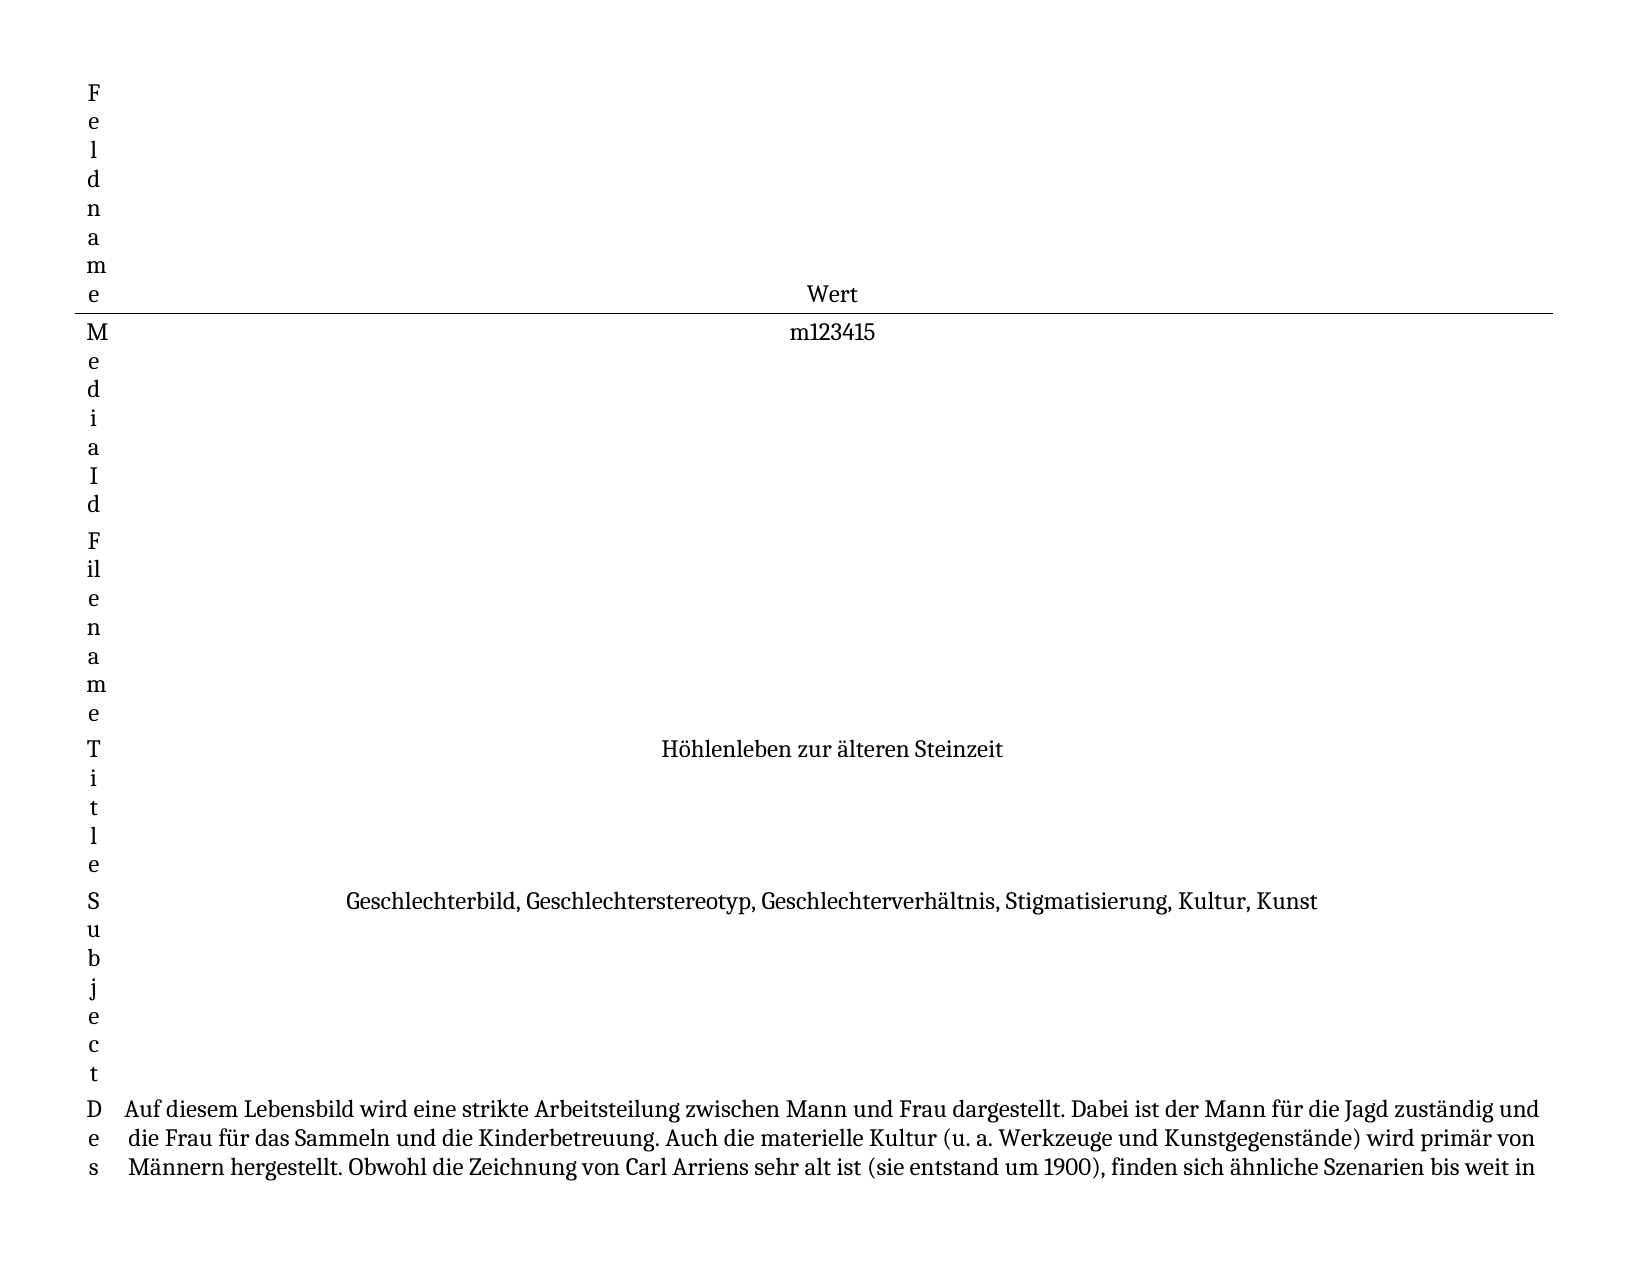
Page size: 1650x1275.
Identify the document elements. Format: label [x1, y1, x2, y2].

table_header [64, 75, 1564, 1182]
